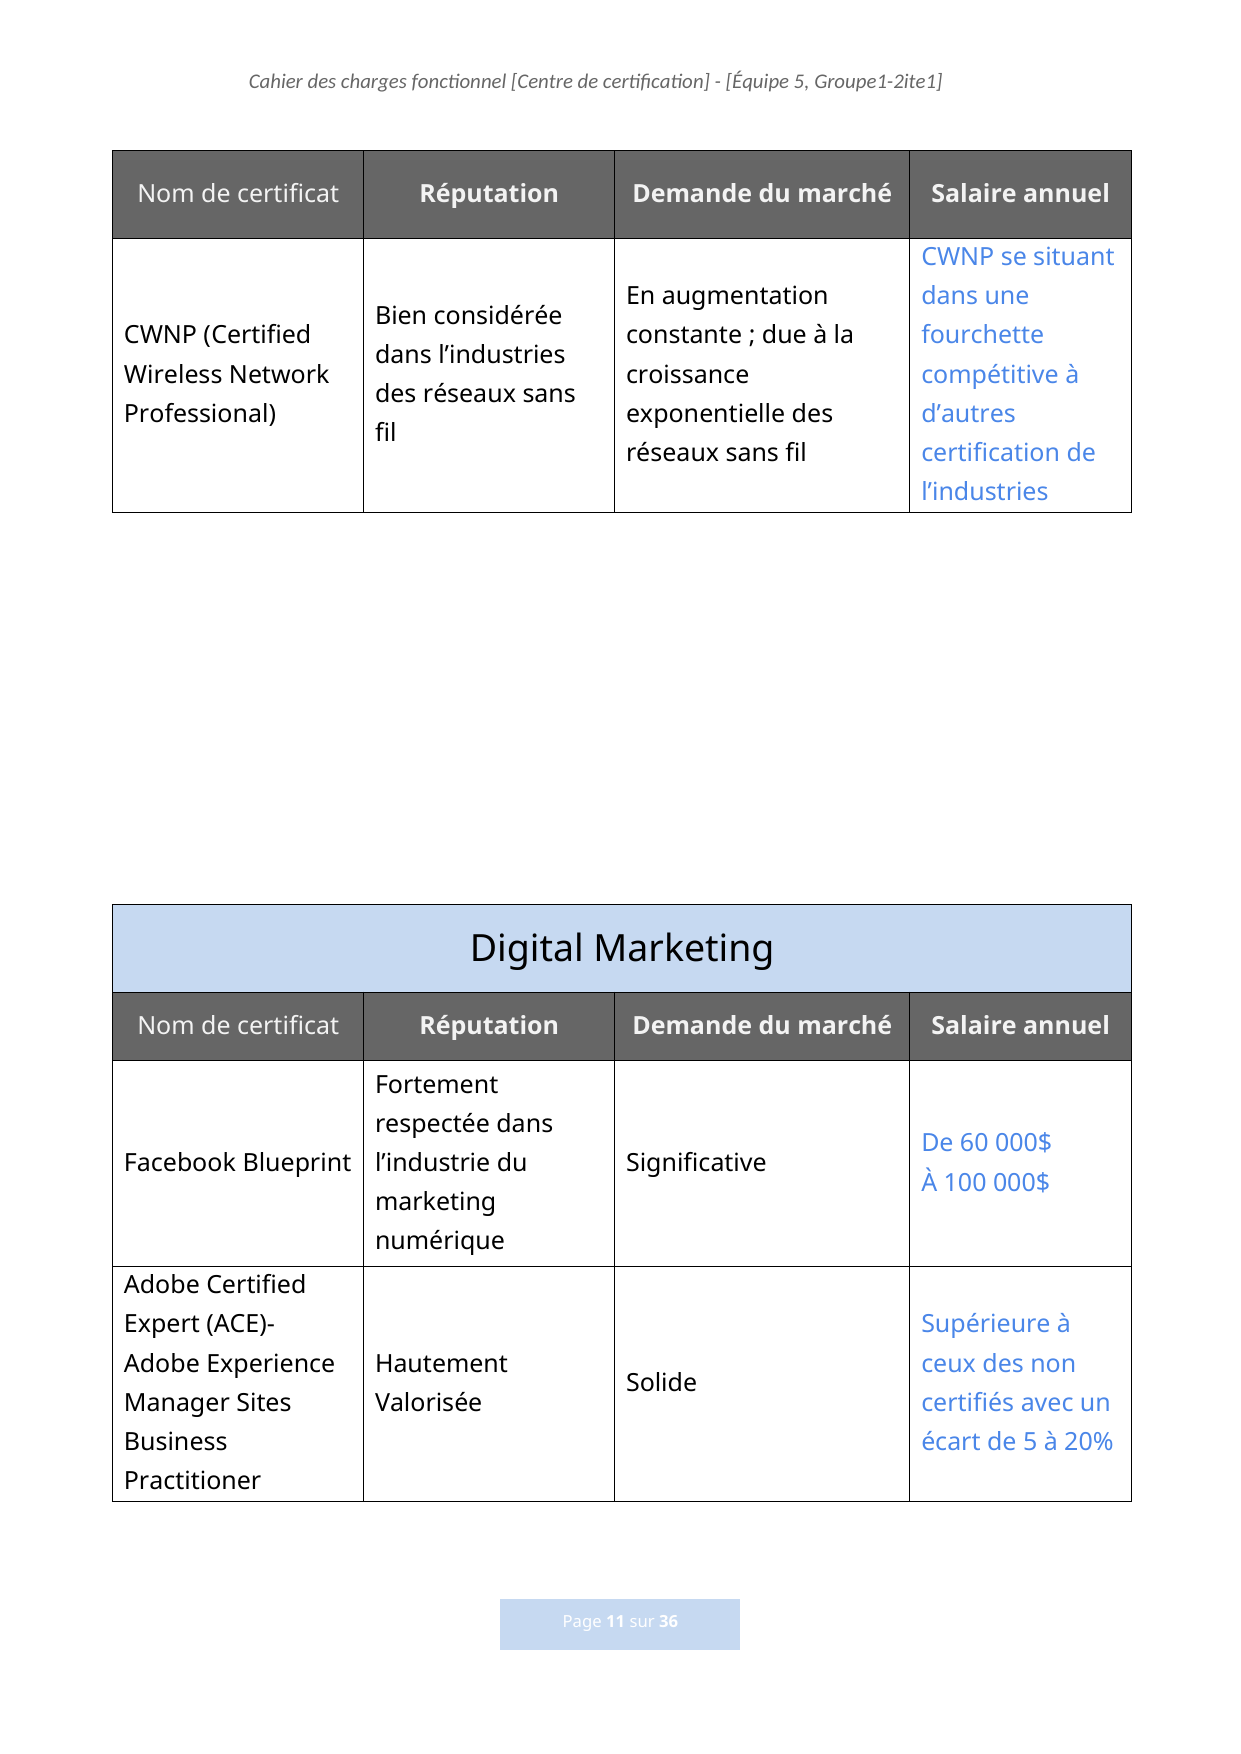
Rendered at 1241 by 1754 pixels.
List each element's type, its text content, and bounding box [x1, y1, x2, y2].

table_cell De 60 000$ À 100 000$ [910, 1061, 1131, 1266]
table_cell Supérieure à ceux des non certifiés avec un écart de 5 à 20% [910, 1267, 1131, 1501]
table_cell Adobe Certified Expert (ACE)- Adobe Experience Manager Sites Business Practitioner [113, 1267, 363, 1501]
table_cell Salaire annuel [910, 151, 1131, 238]
table_cell Significative [615, 1061, 909, 1266]
table_header Digital Marketing [113, 905, 1131, 992]
table_cell En augmentation constante ; due à la croissance exponentielle des réseaux sans fil [615, 239, 909, 512]
table_cell Réputation [364, 151, 614, 238]
table_cell Facebook Blueprint [113, 1061, 363, 1266]
table_cell Fortement respectée dans l’industrie du marketing numérique [364, 1061, 614, 1266]
table_cell Nom de certificat [113, 151, 363, 238]
table_cell Réputation [364, 993, 614, 1060]
table_cell Salaire annuel [910, 993, 1131, 1060]
table_cell Demande du marché [615, 993, 909, 1060]
table_cell CWNP se situant dans une fourchette compétitive à d’autres certification de l’industries [910, 239, 1131, 512]
table_cell Nom de certificat [113, 993, 363, 1060]
table_cell Bien considérée dans l’industries des réseaux sans fil [364, 239, 614, 512]
table_cell CWNP (Certified Wireless Network Professional) [113, 239, 363, 512]
table_cell Hautement Valorisée [364, 1267, 614, 1501]
table_cell Demande du marché [615, 151, 909, 238]
table_cell Solide [615, 1267, 909, 1501]
